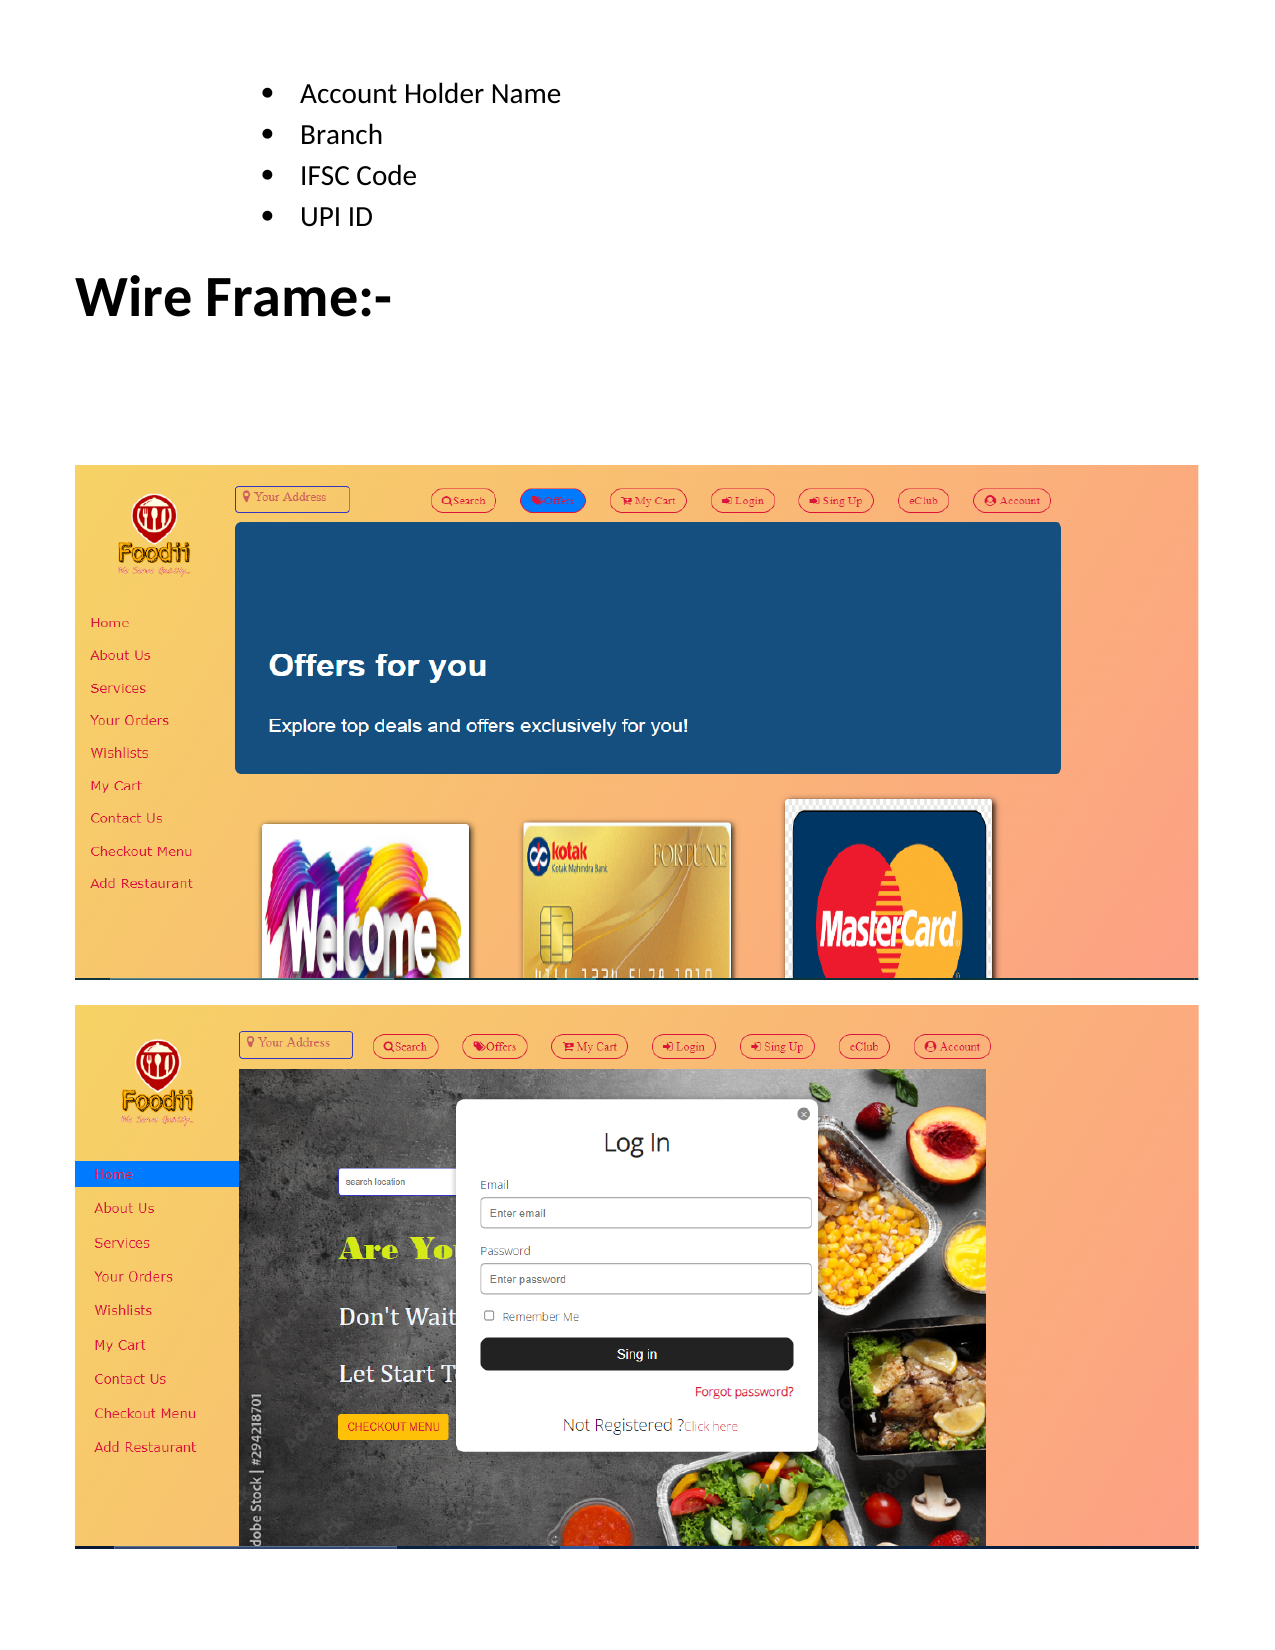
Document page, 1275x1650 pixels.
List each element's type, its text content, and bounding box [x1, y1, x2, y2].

list Account Holder Name [262, 75, 1200, 111]
list Branch [262, 116, 1200, 152]
list UPI ID [262, 198, 1200, 233]
list IFSC Code [262, 157, 1200, 192]
text Wire Frame:- [75, 259, 1200, 331]
picture [75, 1005, 1199, 1549]
picture [75, 465, 1199, 980]
